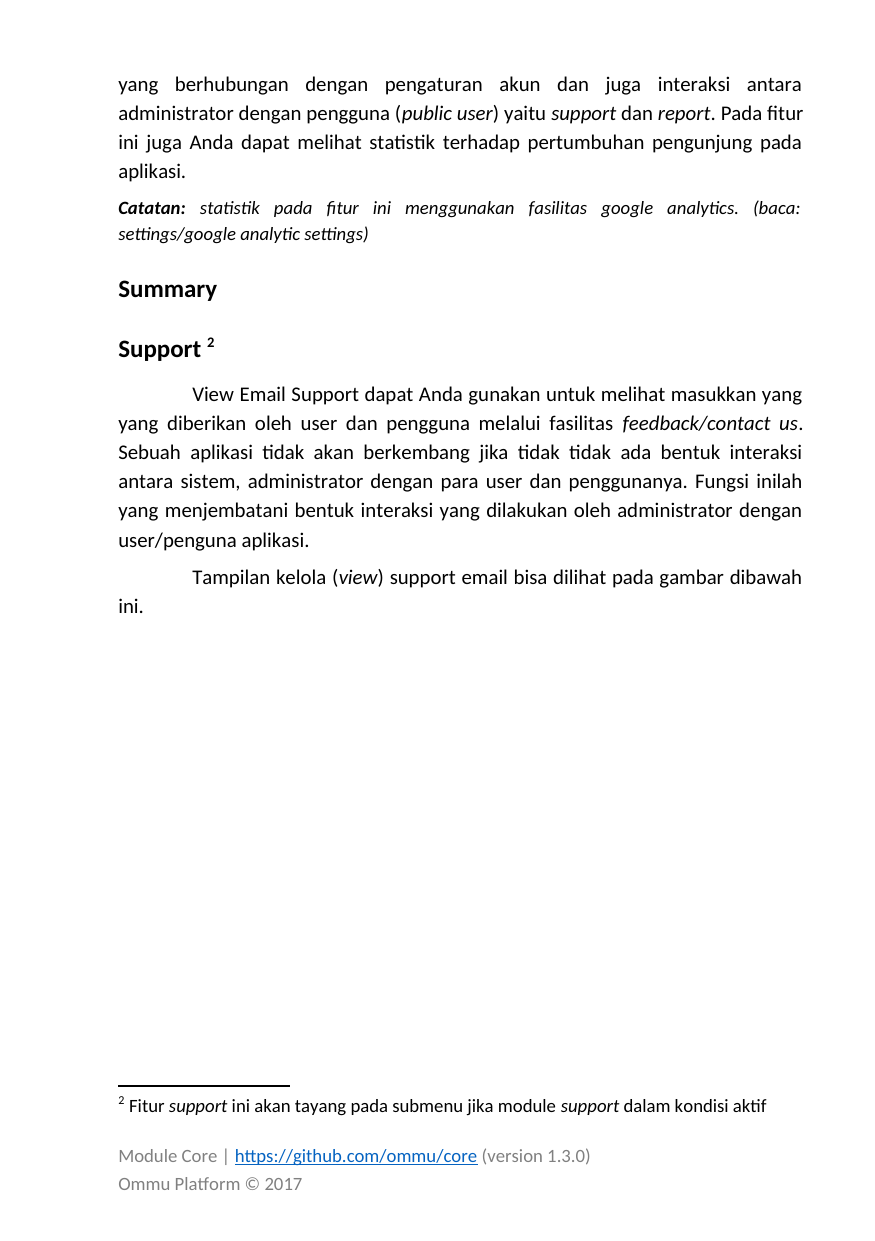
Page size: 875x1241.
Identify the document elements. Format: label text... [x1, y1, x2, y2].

text View Email Support dapat Anda gunakan untuk melihat masukkan yang yang diberikan oleh user dan pengguna melalui fasilitas feedback/contact us. Sebuah aplikasi tidak akan berkembang jika tidak tidak ada bentuk interaksi antara sistem, administrator dengan para user dan penggunanya. Fungsi inilah yang menjembatani bentuk interaksi yang dilakukan oleh administrator dengan user/penguna aplikasi. [118, 381, 803, 552]
text Tampilan kelola (view) support email bisa dilihat pada gambar dibawah ini. [118, 564, 803, 619]
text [118, 71, 803, 184]
subtitle Summary [118, 273, 803, 304]
text Catatan: statistik pada fitur ini menggunakan fasilitas google analytics. (baca: settings/google analytic settings) [118, 196, 803, 245]
subtitle Support [118, 333, 803, 364]
